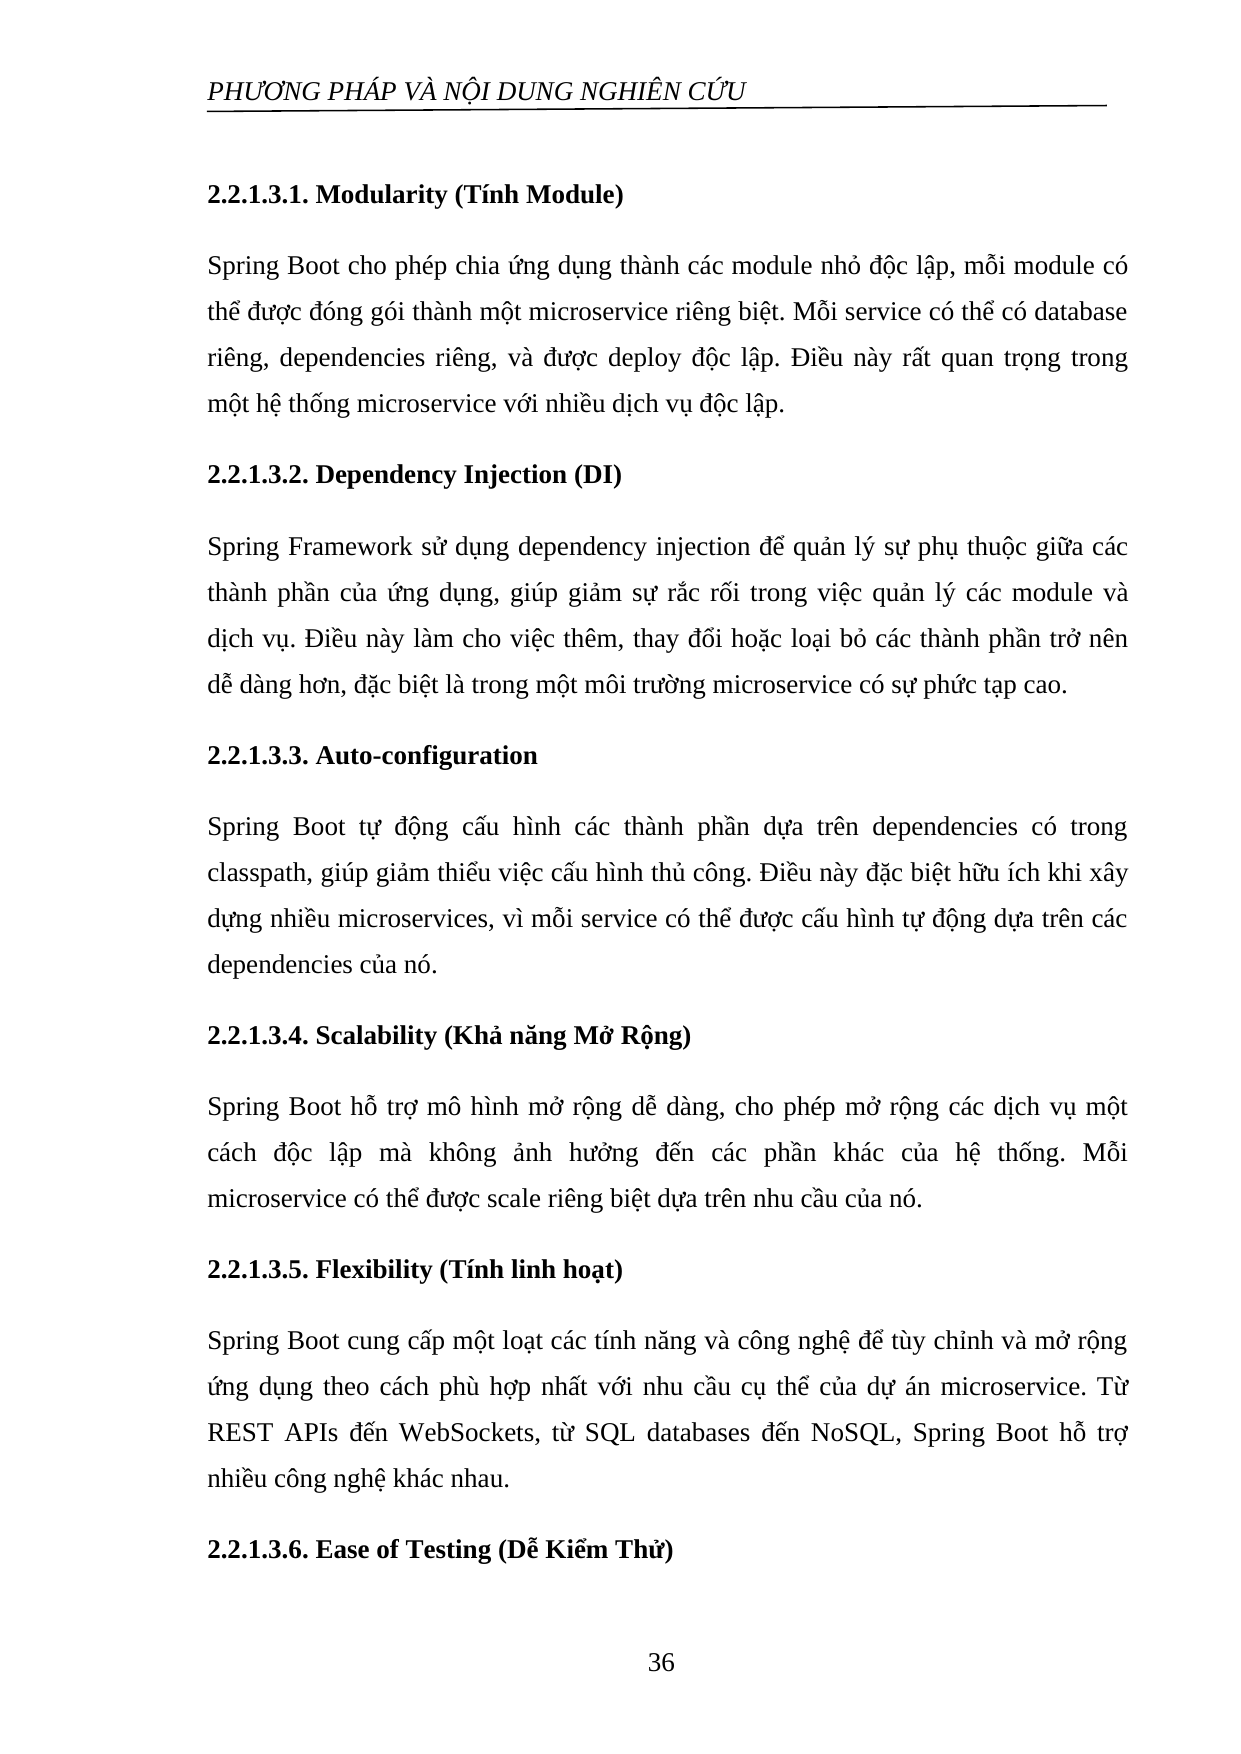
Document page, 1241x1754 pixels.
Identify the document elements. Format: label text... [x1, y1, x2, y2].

text Spring Boot cho phép chia ứng dụng thành các module nhỏ độc lập, mỗi module có thể được đóng gói thành một microservice riêng biệt. Mỗi service có thể có database riêng, dependencies riêng, và được deploy độc lập. Điều này rất quan trọng trong một hệ thống microservice với nhiều dịch vụ độc lập. [207, 249, 1129, 419]
text Spring Boot hỗ trợ mô hình mở rộng dễ dàng, cho phép mở rộng các dịch vụ một cách độc lập mà không ảnh hưởng đến các phần khác của hệ thống. Mỗi microservice có thể được scale riêng biệt dựa trên nhu cầu của nó. [207, 1090, 1129, 1213]
text Spring Boot cung cấp một loạt các tính năng và công nghệ để tùy chỉnh và mở rộng ứng dụng theo cách phù hợp nhất với nhu cầu cụ thể của dự án microservice. Từ REST APIs đến WebSockets, từ SQL databases đến NoSQL, Spring Boot hỗ trợ nhiều công nghệ khác nhau. [207, 1324, 1129, 1493]
text 2.2.1.3.5. Flexibility (Tính linh hoạt) [207, 1253, 1129, 1284]
text Spring Boot tự động cấu hình các thành phần dựa trên dependencies có trong classpath, giúp giảm thiểu việc cấu hình thủ công. Điều này đặc biệt hữu ích khi xây dựng nhiều microservices, vì mỗi service có thể được cấu hình tự động dựa trên các dependencies của nó. [207, 810, 1129, 979]
text Spring Framework sử dụng dependency injection để quản lý sự phụ thuộc giữa các thành phần của ứng dụng, giúp giảm sự rắc rối trong việc quản lý các module và dịch vụ. Điều này làm cho việc thêm, thay đổi hoặc loại bỏ các thành phần trở nên dễ dàng hơn, đặc biệt là trong một môi trường microservice có sự phức tạp cao. [207, 530, 1129, 699]
text 2.2.1.3.3. Auto-configuration [207, 739, 1129, 770]
text 2.2.1.3.2. Dependency Injection (DI) [207, 459, 1129, 490]
text 2.2.1.3.6. Ease of Testing (Dễ Kiểm Thử) [207, 1533, 1129, 1564]
text 2.2.1.3.1. Modularity (Tính Module) [207, 178, 1129, 209]
text 2.2.1.3.4. Scalability (Khả năng Mở Rộng) [207, 1019, 1129, 1050]
